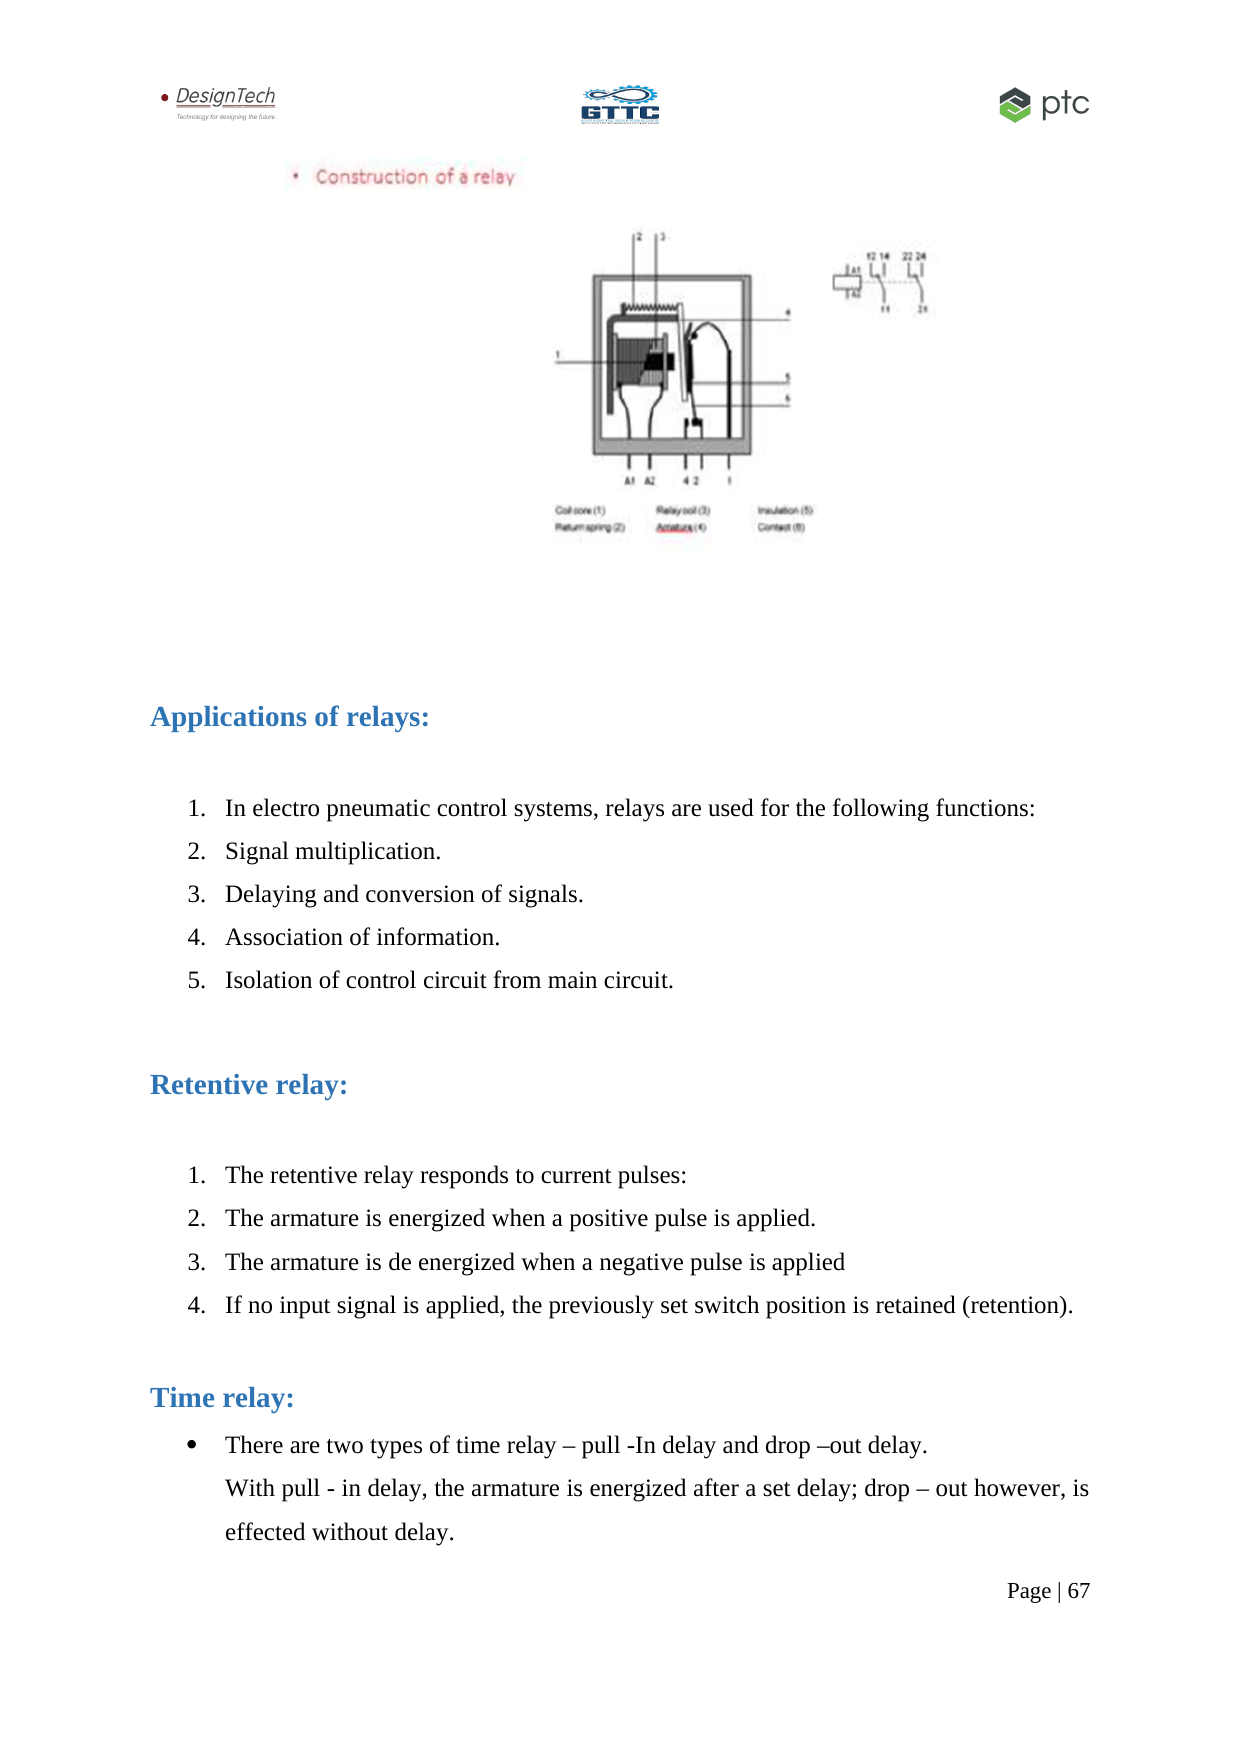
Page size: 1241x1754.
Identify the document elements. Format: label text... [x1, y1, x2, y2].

list The armature is energized when a positive pulse is applied. [187, 1203, 1090, 1232]
list Association of information. [187, 922, 1090, 951]
list Delaying and conversion of signals. [187, 879, 1090, 908]
list The retentive relay responds to current pulses: [187, 1160, 1090, 1189]
list There are two types of time relay – pull -In delay and drop –out delay. [187, 1430, 1090, 1459]
picture [255, 156, 986, 553]
picture [565, 79, 675, 131]
subtitle Applications of relays: [150, 699, 1090, 733]
picture [150, 76, 286, 131]
list In electro pneumatic control systems, relays are used for the following functions: [187, 793, 1090, 821]
subtitle Retentive relay: [150, 1067, 1090, 1100]
text With pull - in delay, the armature is energized after a set delay; drop – out however, is effected without delay. [225, 1473, 1090, 1545]
subtitle Time relay: [150, 1380, 1090, 1414]
list If no input signal is applied, the previously set switch position is retained (retention). [187, 1290, 1090, 1318]
picture [998, 79, 1091, 131]
list The armature is de energized when a negative pulse is applied [187, 1247, 1090, 1275]
list Signal multiplication. [187, 836, 1090, 864]
list Isolation of control circuit from main circuit. [187, 965, 1090, 994]
